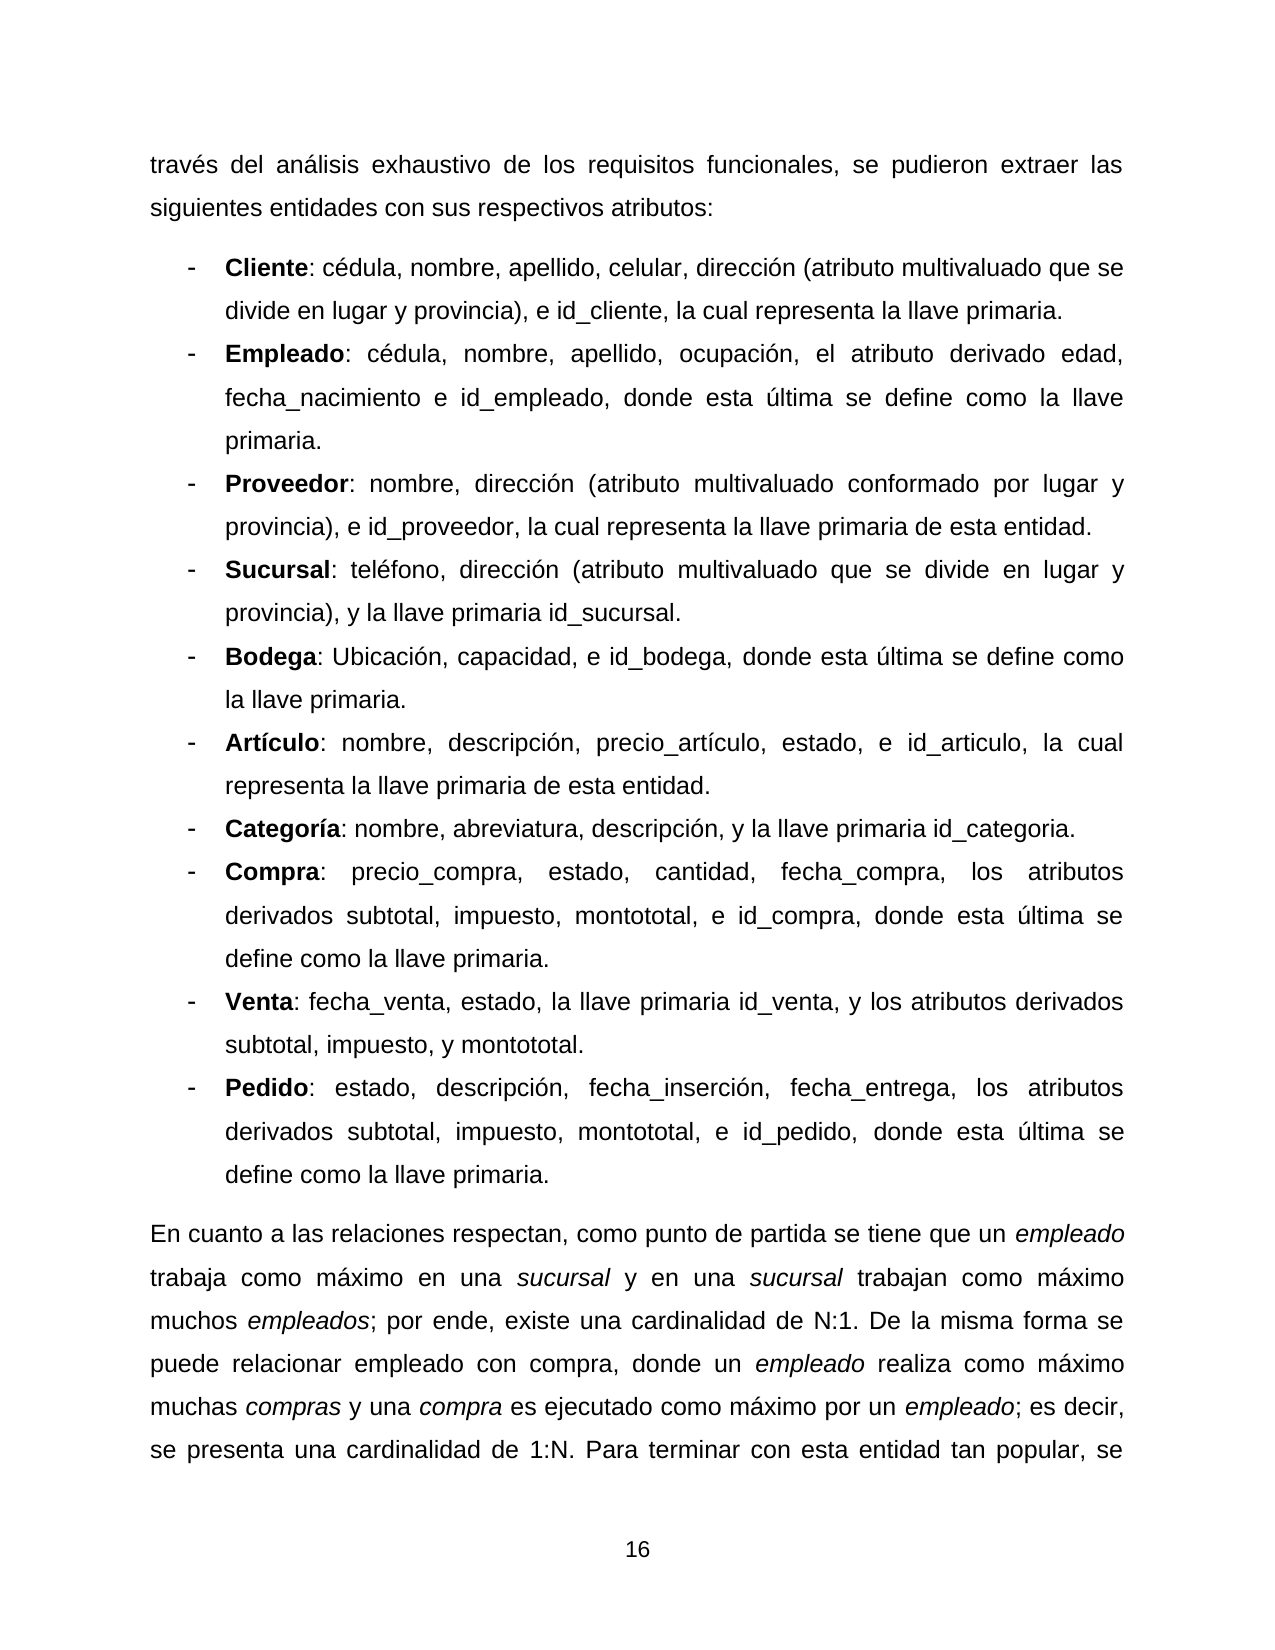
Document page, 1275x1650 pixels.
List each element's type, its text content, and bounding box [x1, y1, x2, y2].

list Venta: fecha_venta, estado, la llave primaria id_venta, y los atributos derivados subtotal, impuesto, y montototal. [187, 987, 1125, 1059]
list Empleado: cédula, nombre, apellido, ocupación, el atributo derivado edad, fecha_nacimiento e id_empleado, donde esta última se define como la llave primaria. [187, 339, 1125, 454]
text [150, 1219, 1125, 1464]
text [150, 150, 1125, 222]
list Bodega: Ubicación, capacidad, e id_bodega, donde esta última se define como la llave primaria. [187, 641, 1125, 713]
list Compra: precio_compra, estado, cantidad, fecha_compra, los atributos derivados subtotal, impuesto, montototal, e id_compra, donde esta última se define como la llave primaria. [187, 857, 1125, 972]
list Cliente: cédula, nombre, apellido, celular, dirección (atributo multivaluado que se divide en lugar y provincia), e id_cliente, la cual representa la llave primaria. [187, 253, 1125, 325]
list Artículo: nombre, descripción, precio_artículo, estado, e id_articulo, la cual representa la llave primaria de esta entidad. [187, 728, 1125, 800]
list Categoría: nombre, abreviatura, descripción, y la llave primaria id_categoria. [187, 814, 1125, 843]
list Sucursal: teléfono, dirección (atributo multivaluado que se divide en lugar y provincia), y la llave primaria id_sucursal. [187, 555, 1125, 627]
list Pedido: estado, descripción, fecha_inserción, fecha_entrega, los atributos derivados subtotal, impuesto, montototal, e id_pedido, donde esta última se define como la llave primaria. [187, 1073, 1125, 1188]
list Proveedor: nombre, dirección (atributo multivaluado conformado por lugar y provincia), e id_proveedor, la cual representa la llave primaria de esta entidad. [187, 469, 1125, 541]
